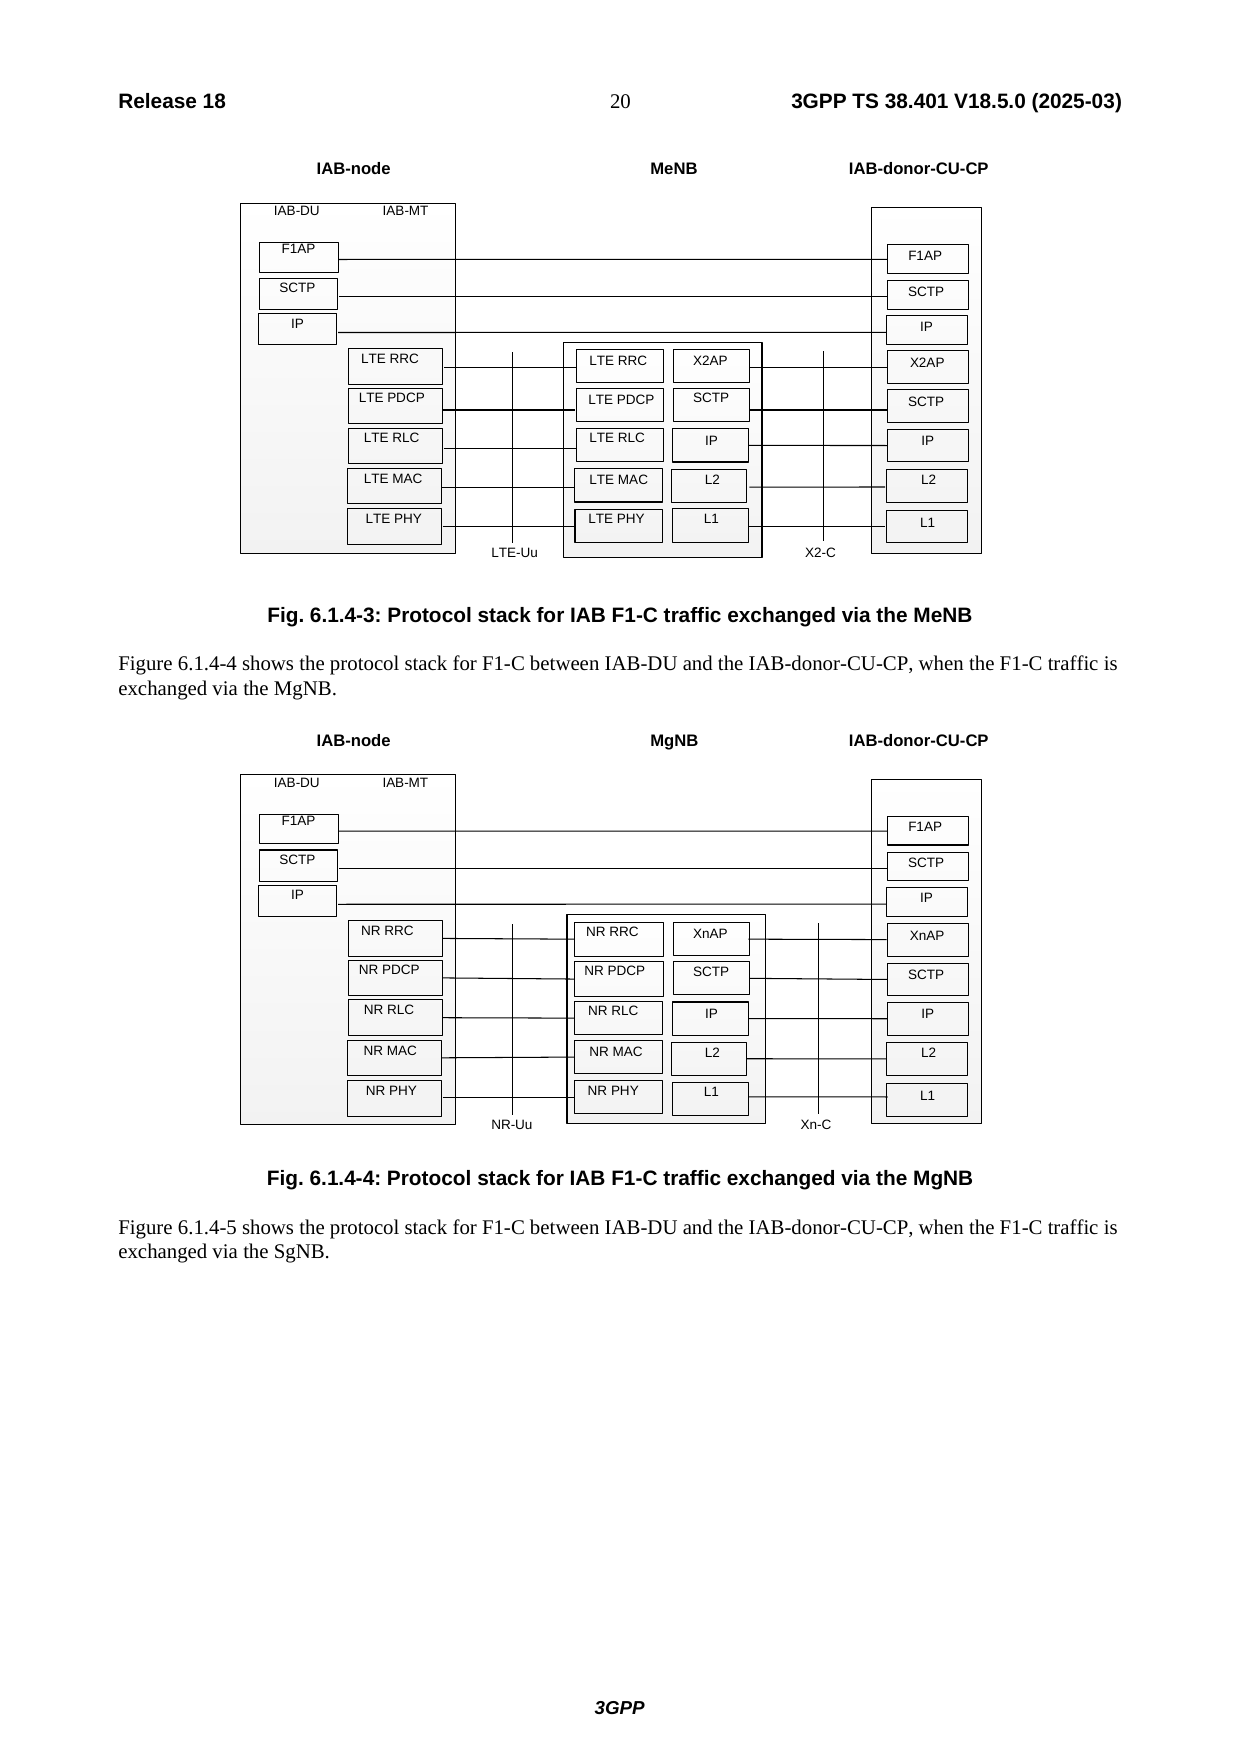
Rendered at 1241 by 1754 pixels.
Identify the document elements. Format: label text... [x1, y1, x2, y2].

text Figure 6.1.4-5 shows the protocol stack for F1-C between IAB-DU and the IAB-donor-CU-CP, when the F1-C traffic is exchanged via the SgNB. [118, 1215, 1122, 1263]
text Fig. 6.1.4-4: Protocol stack for IAB F1-C traffic exchanged via the MgNB [118, 1166, 1122, 1190]
text Fig. 6.1.4-3: Protocol stack for IAB F1-C traffic exchanged via the MeNB [118, 602, 1122, 626]
text Figure 6.1.4-4 shows the protocol stack for F1-C between IAB-DU and the IAB-donor-CU-CP, when the F1-C traffic is exchanged via the MgNB. [118, 651, 1122, 699]
